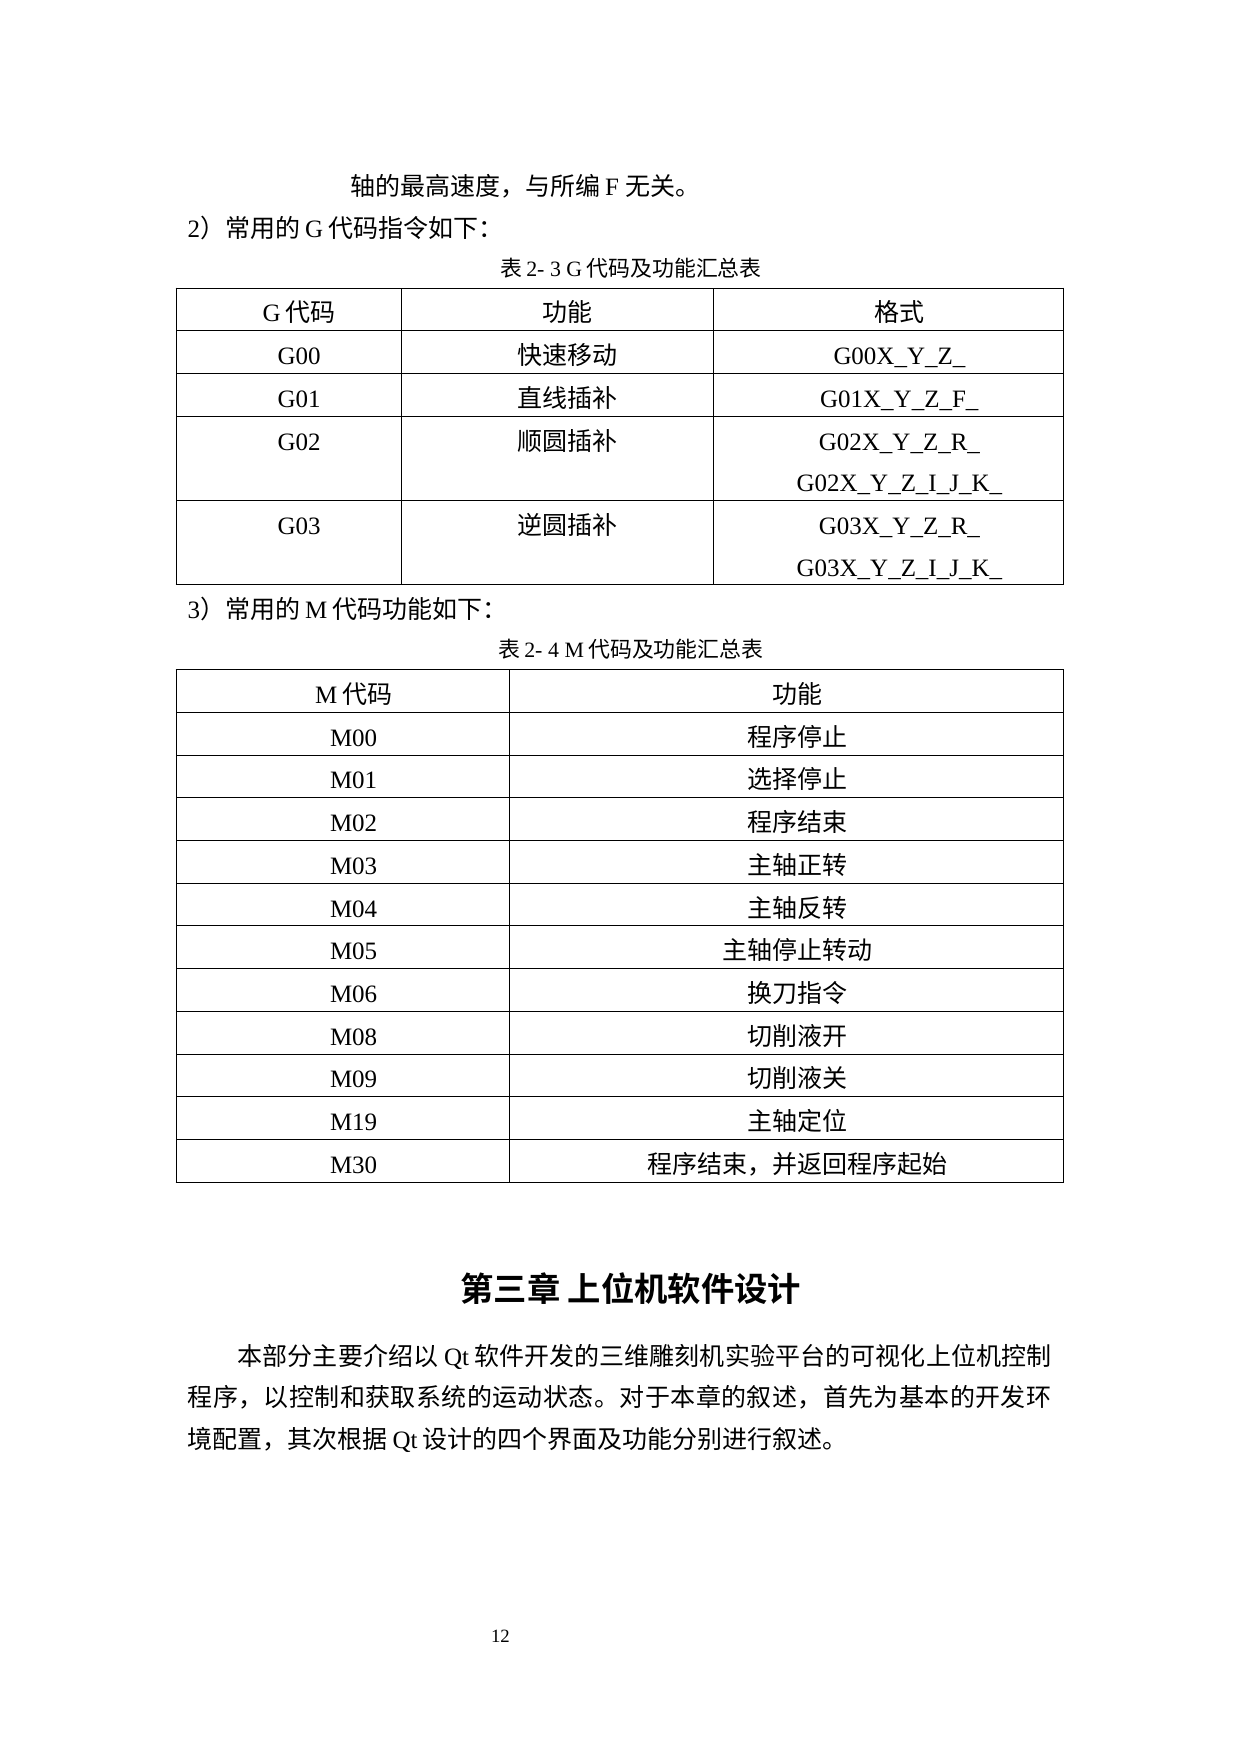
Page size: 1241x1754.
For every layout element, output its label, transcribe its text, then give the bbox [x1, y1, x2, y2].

table_cell 直线插补 [402, 374, 713, 416]
table_cell 切削液开 [510, 1012, 1063, 1053]
table_cell M04 [177, 884, 509, 925]
text 本部分主要介绍以Qt软件开发的三维雕刻机实验平台的可视化上位机控制程序，以控制和获取系统的运动状态。对于本章的叙述，首先为基本的开发环境配置，其次根据Qt设计的四个界面及功能分别进行叙述。 [187, 1332, 1053, 1457]
table_cell M05 [177, 926, 509, 968]
table_cell 程序结束，并返回程序起始 [510, 1140, 1063, 1182]
table_cell G02 [177, 417, 401, 500]
table_cell M09 [177, 1055, 509, 1096]
table_header 功能 [510, 670, 1063, 712]
table_cell G00X_Y_Z_ [714, 331, 1063, 373]
table_cell 选择停止 [510, 756, 1063, 797]
table_cell M06 [177, 969, 509, 1011]
text 3）常用的M代码功能如下： [187, 585, 1053, 627]
table_cell M03 [177, 841, 509, 883]
text 表2- 4 M代码及功能汇总表 [187, 632, 1053, 664]
table_cell 顺圆插补 [402, 417, 713, 500]
table_header 格式 [714, 289, 1063, 330]
table_cell M02 [177, 798, 509, 840]
table_cell 逆圆插补 [402, 501, 713, 584]
table_header G代码 [177, 289, 401, 330]
table_header 功能 [402, 289, 713, 330]
subtitle 第三章 上位机软件设计 [187, 1263, 1053, 1311]
text 表2- 3 G代码及功能汇总表 [187, 251, 1053, 282]
table_cell 主轴定位 [510, 1097, 1063, 1139]
table_cell G03X_Y_Z_R_ G03X_Y_Z_I_J_K_ [714, 501, 1063, 584]
table_cell 主轴正转 [510, 841, 1063, 883]
table_header M代码 [177, 670, 509, 712]
table_cell G00 [177, 331, 401, 373]
table_cell M01 [177, 756, 509, 797]
table_cell 切削液关 [510, 1055, 1063, 1096]
text 2）常用的G代码指令如下： [187, 204, 1053, 245]
table_cell 程序停止 [510, 713, 1063, 754]
table_cell 快速移动 [402, 331, 713, 373]
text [350, 162, 1053, 204]
table_cell M00 [177, 713, 509, 754]
table_cell M30 [177, 1140, 509, 1182]
table_cell G01 [177, 374, 401, 416]
table_cell G01X_Y_Z_F_ [714, 374, 1063, 416]
table_cell 主轴反转 [510, 884, 1063, 925]
table_cell 主轴停止转动 [510, 926, 1063, 968]
table_cell M08 [177, 1012, 509, 1053]
table_cell 程序结束 [510, 798, 1063, 840]
table_cell 换刀指令 [510, 969, 1063, 1011]
table_cell M19 [177, 1097, 509, 1139]
table_cell G03 [177, 501, 401, 584]
table_cell G02X_Y_Z_R_ G02X_Y_Z_I_J_K_ [714, 417, 1063, 500]
